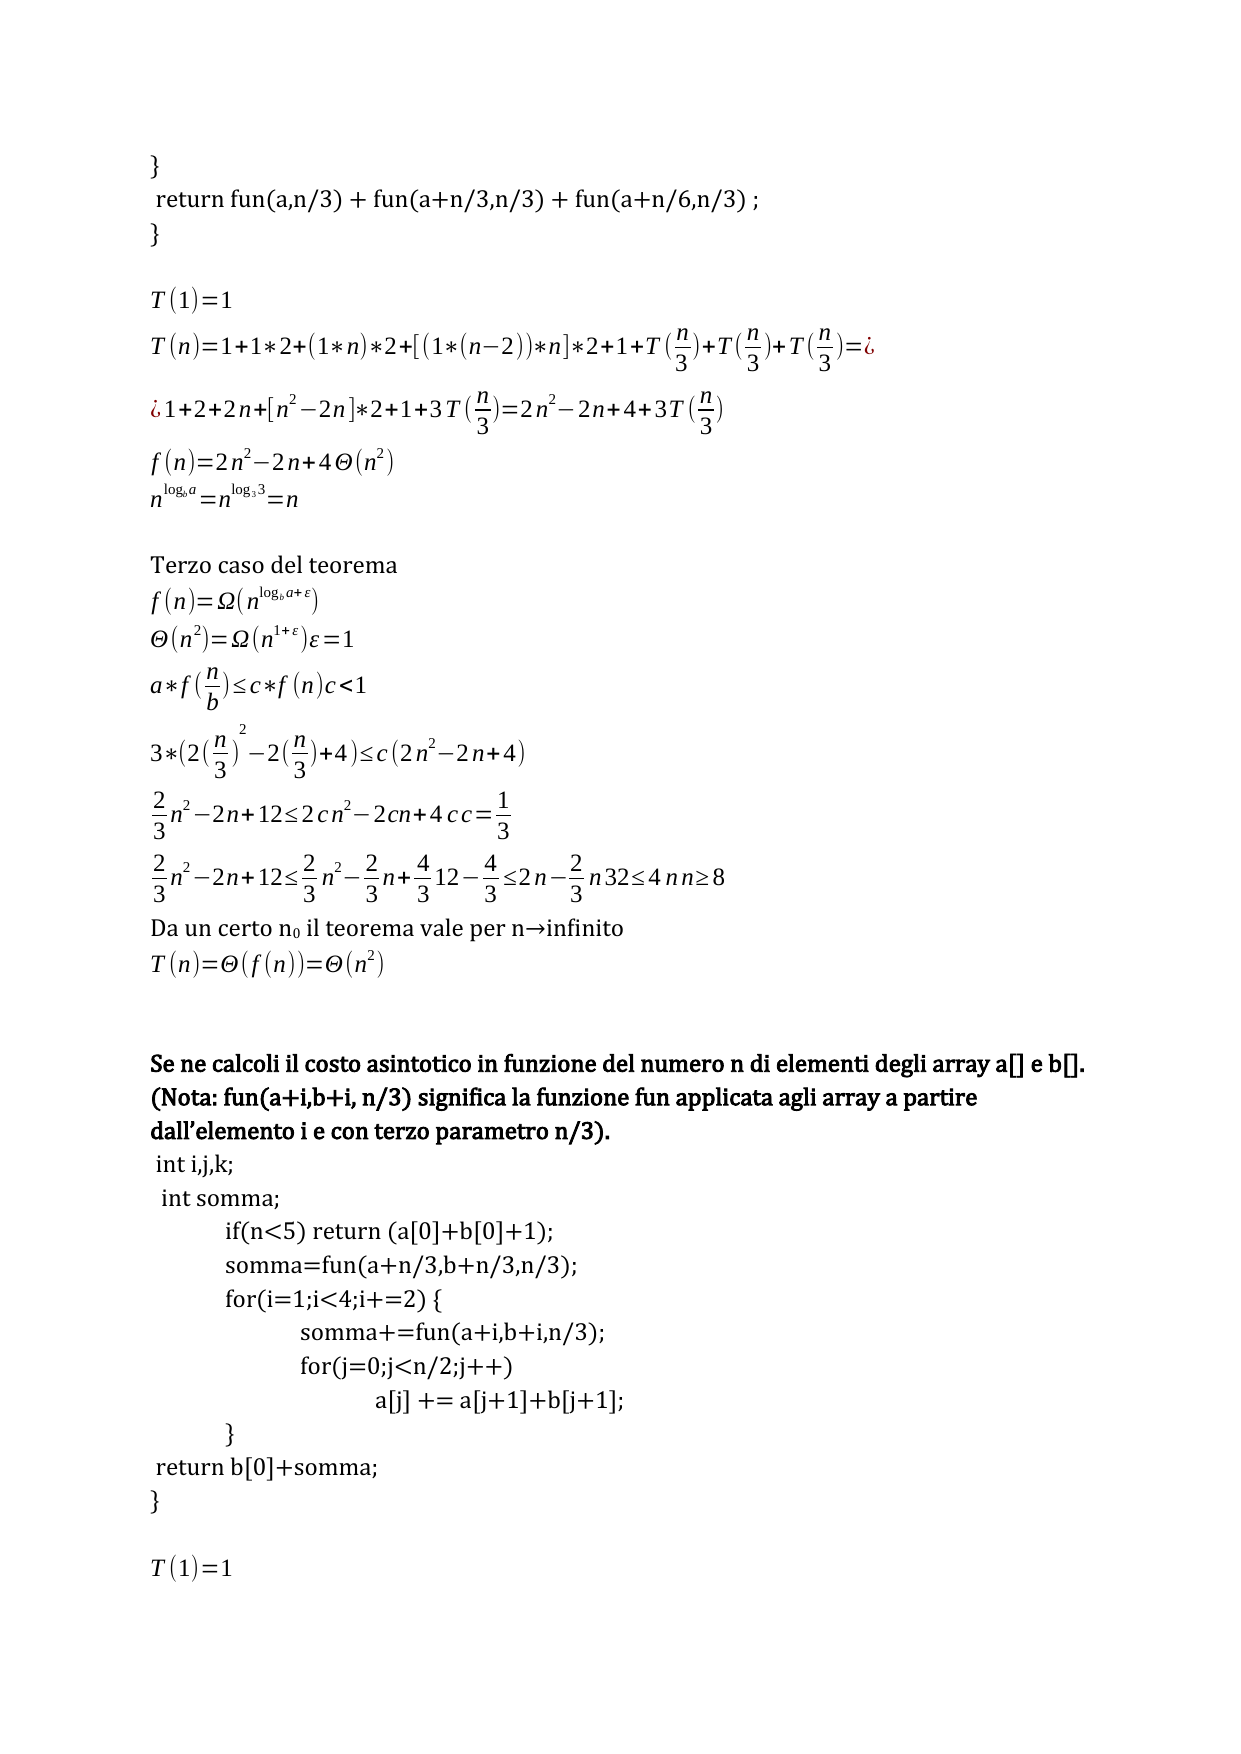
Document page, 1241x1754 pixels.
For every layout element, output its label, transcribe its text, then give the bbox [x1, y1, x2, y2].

text for(i=1;i<4;i+=2) { [150, 1283, 1090, 1313]
text } [150, 150, 1090, 179]
text somma+=fun(a+i,b+i,n/3); [150, 1317, 1090, 1346]
text if(n<5) return (a[0]+b[0]+1); [150, 1216, 1090, 1245]
text return fun(a,n/3) + fun(a+n/3,n/3) + fun(a+n/6,n/3) ; [150, 184, 1090, 213]
text Terzo caso del teorema [150, 550, 1090, 579]
text } [225, 1418, 1090, 1447]
text for(j=0;j<n/2;j++) [150, 1351, 1090, 1380]
text a[j] += a[j+1]+b[j+1]; [150, 1384, 1090, 1413]
text Se ne calcoli il costo asintotico in funzione del numero n di elementi degli array a[] e b[]. (Nota: fun(a+i,b+i, n/3) significa la funzione fun applicata agli array a partire dall’elemento i e con terzo parametro n/3). [150, 1048, 1090, 1144]
text int i,j,k; [150, 1149, 1090, 1178]
text int somma; [150, 1182, 1090, 1212]
text return b[0]+somma; [150, 1452, 1090, 1481]
text } [150, 1485, 1090, 1514]
text } [150, 217, 1090, 247]
text somma=fun(a+n/3,b+n/3,n/3); [150, 1250, 1090, 1279]
text Da un certo n0 il teorema vale per n→infinito [150, 912, 1090, 942]
